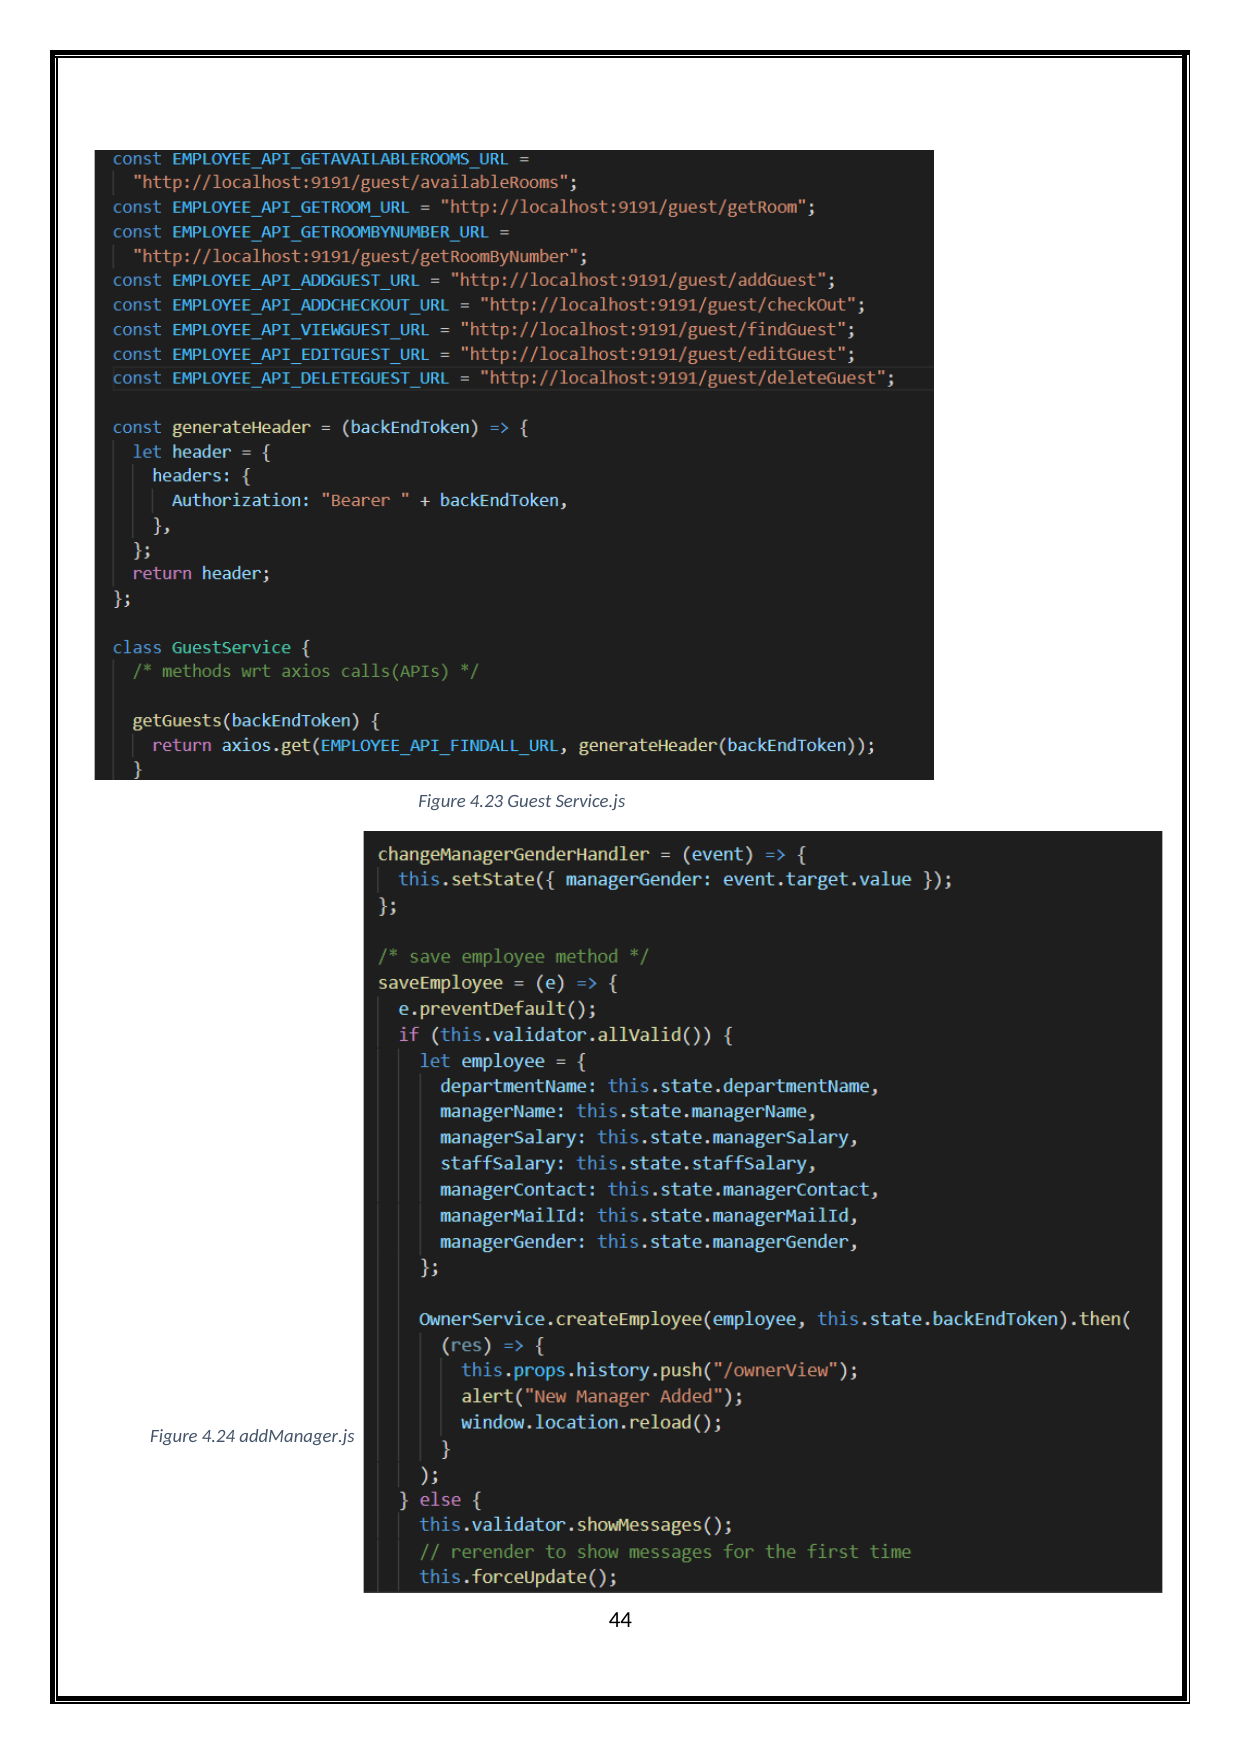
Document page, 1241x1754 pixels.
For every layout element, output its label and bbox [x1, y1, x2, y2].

picture [362, 831, 1162, 1591]
picture [93, 150, 934, 778]
